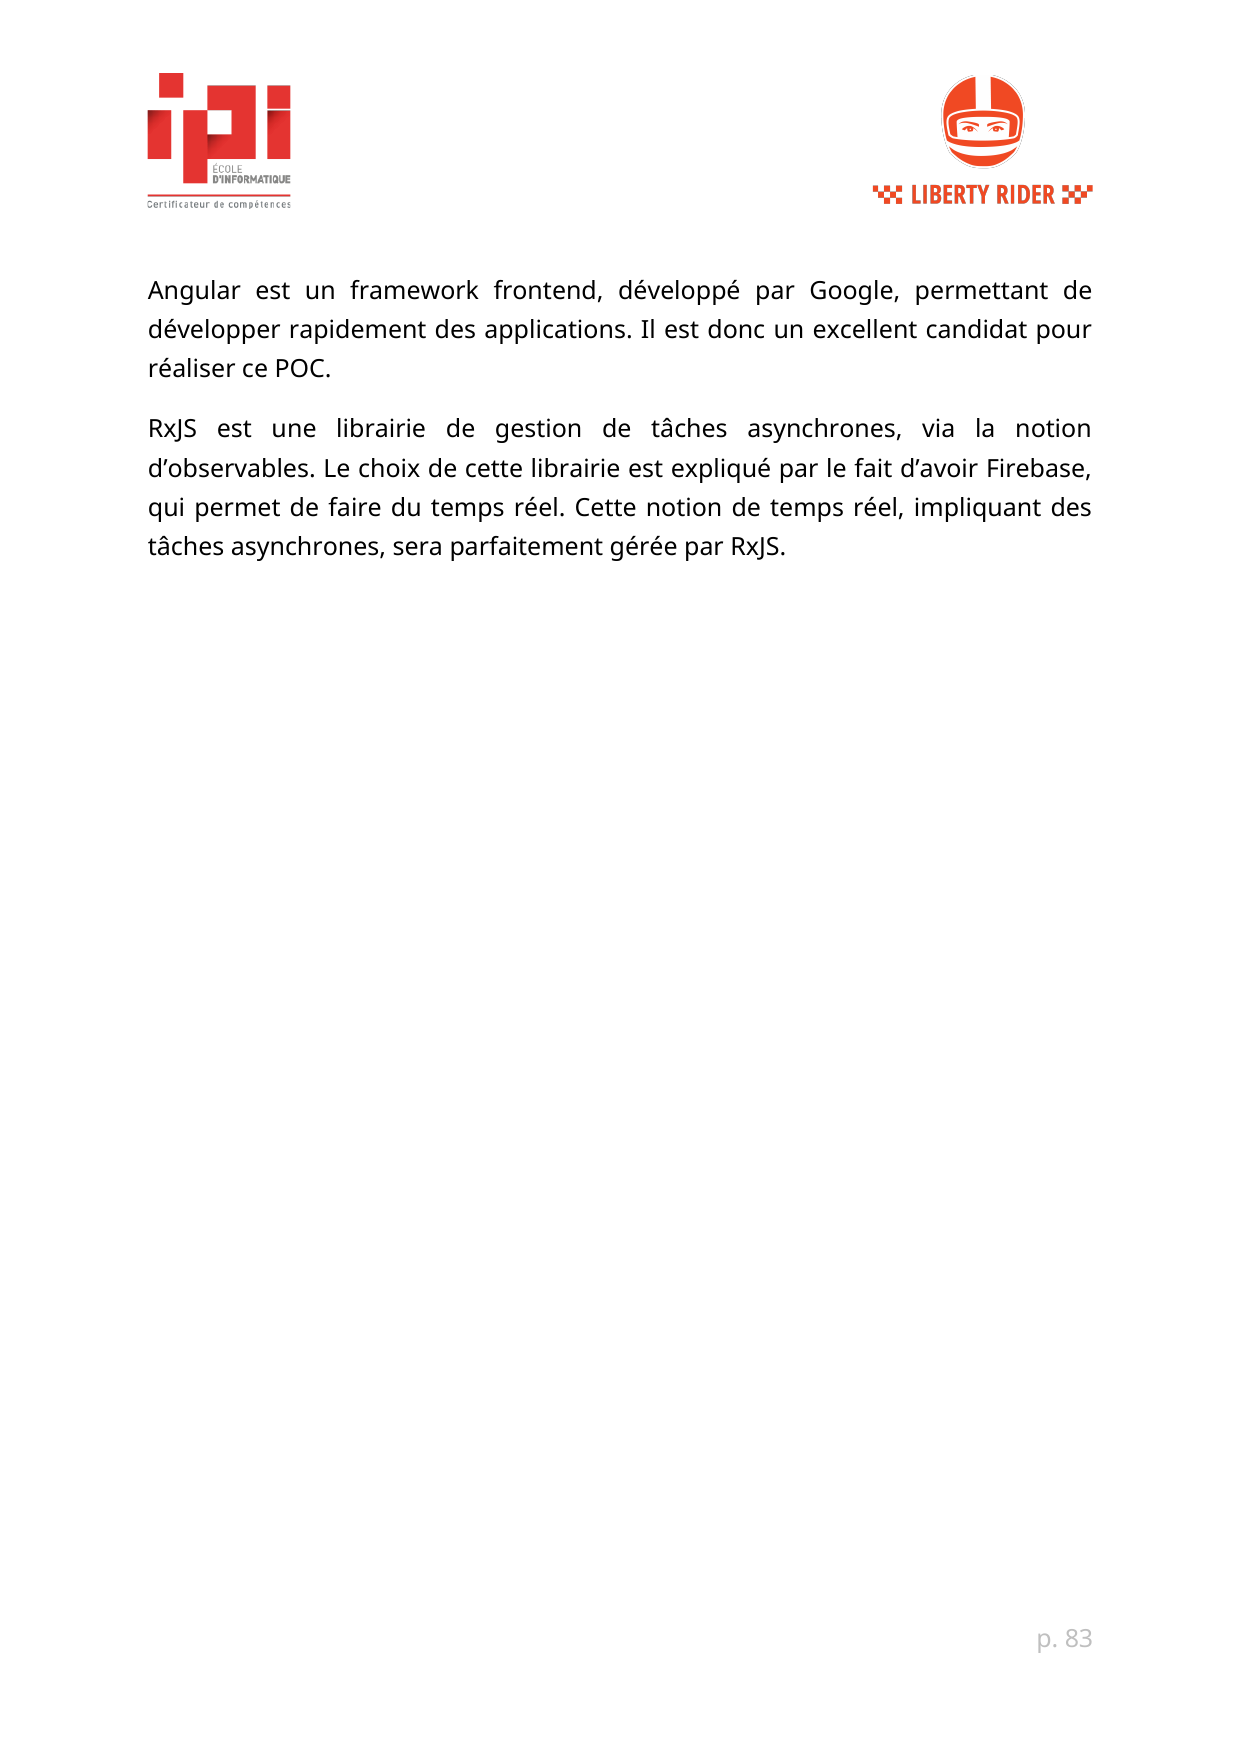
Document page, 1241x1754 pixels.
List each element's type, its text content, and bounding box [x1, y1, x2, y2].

picture [147, 73, 291, 209]
text RxJS est une librairie de gestion de tâches asynchrones, via la notion d’observables. Le choix de cette librairie est expliqué par le fait d’avoir Firebase, qui permet de faire du temps réel. Cette notion de temps réel, impliquant des tâches asynchrones, sera parfaitement gérée par RxJS. [148, 411, 1093, 563]
text Angular est un framework frontend, développé par Google, permettant de développer rapidement des applications. Il est donc un excellent candidat pour réaliser ce POC. [148, 273, 1093, 385]
picture [872, 75, 1093, 209]
